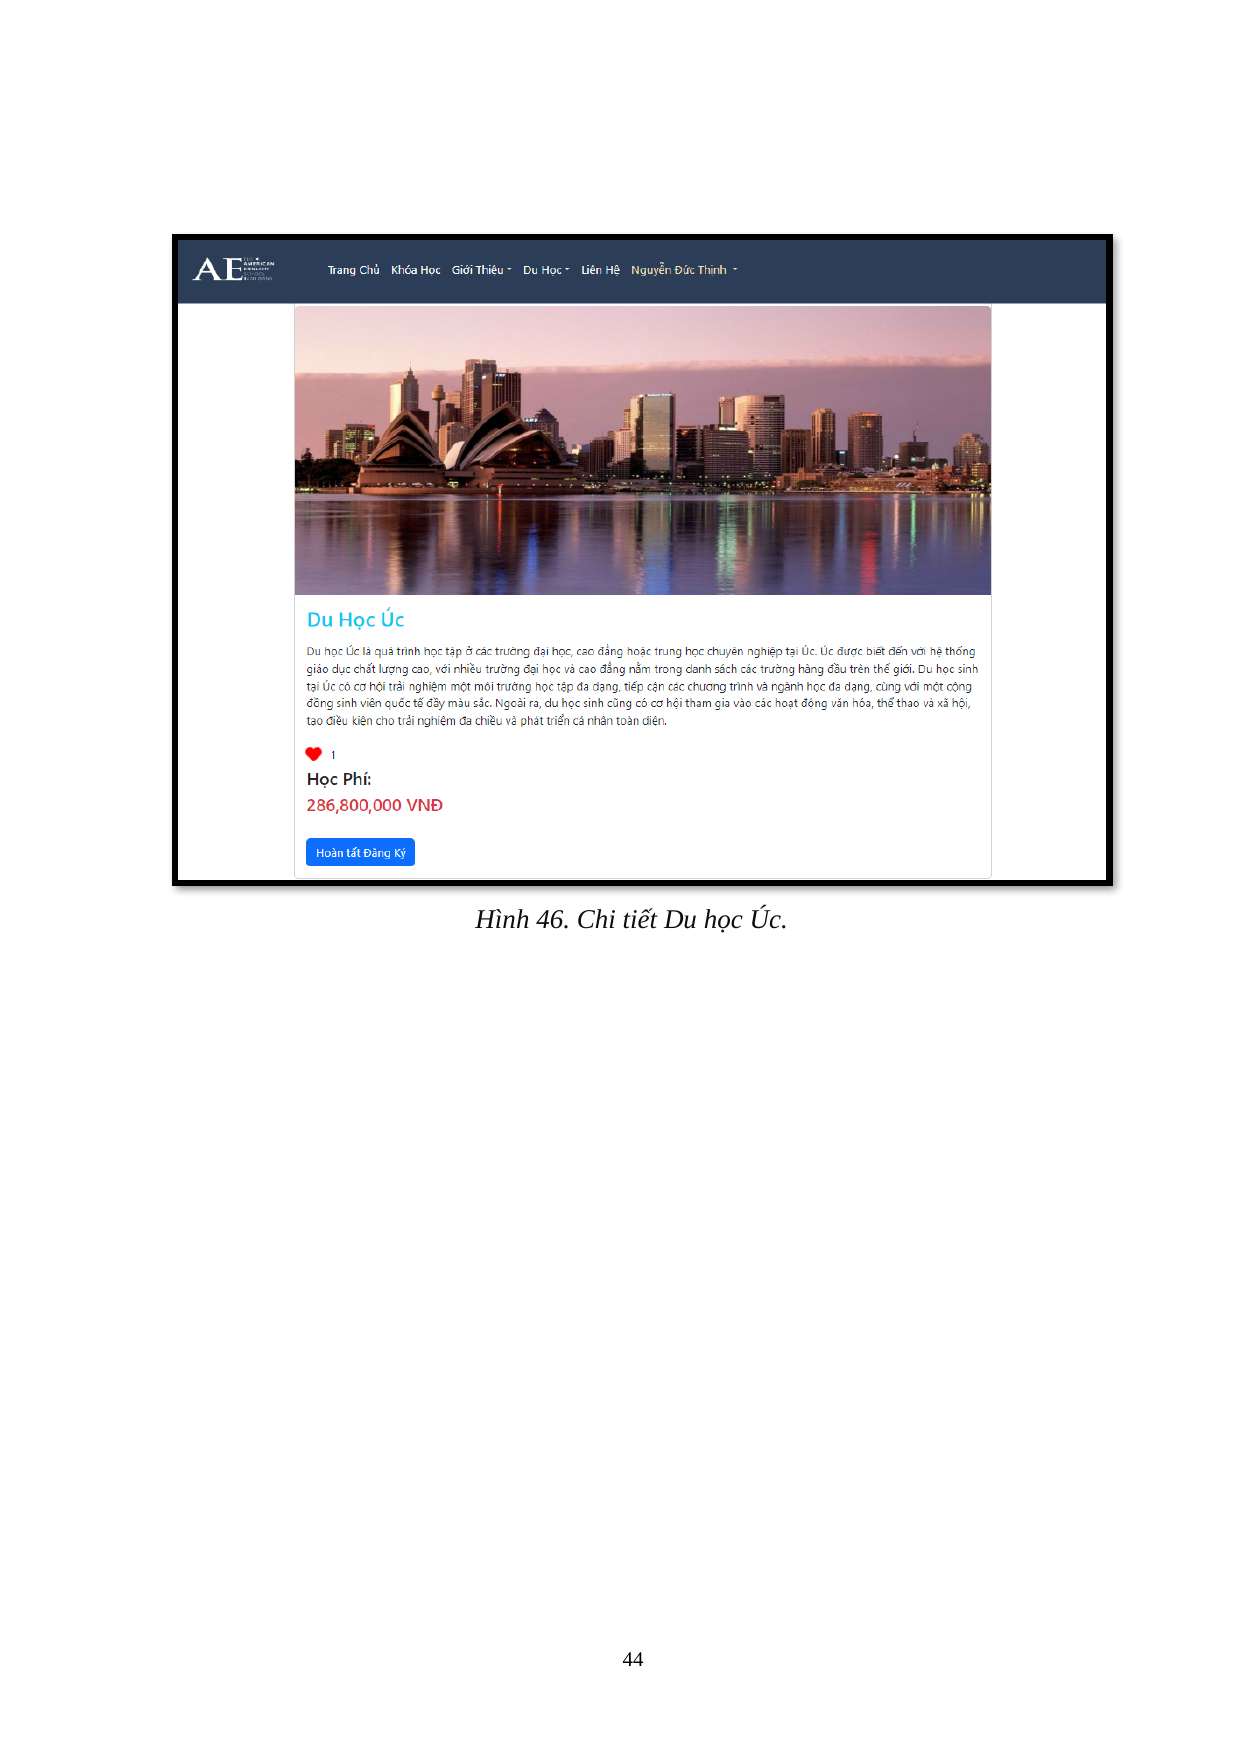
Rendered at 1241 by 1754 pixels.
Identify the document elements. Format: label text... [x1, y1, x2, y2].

picture [178, 240, 1106, 880]
text Hình 46. Chi tiết Du học Úc. [169, 903, 1097, 934]
